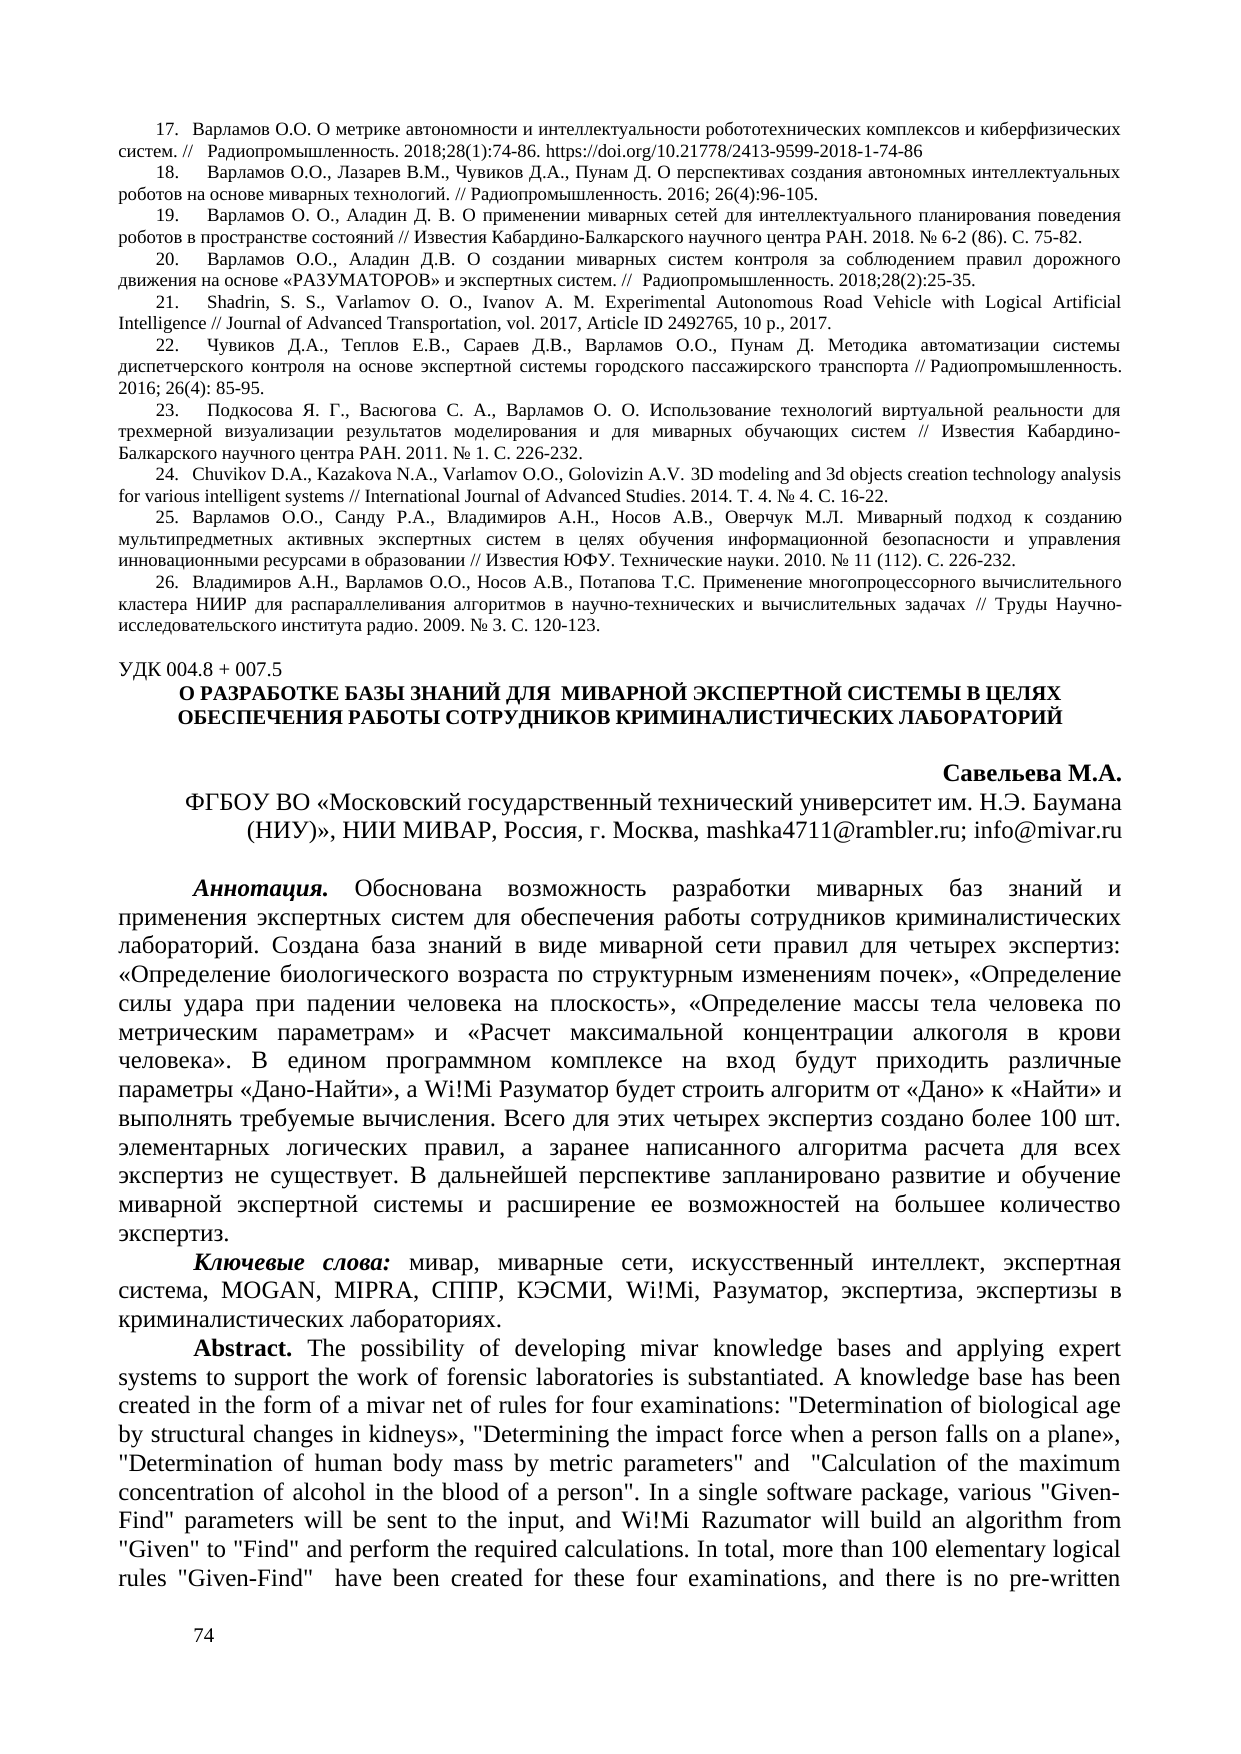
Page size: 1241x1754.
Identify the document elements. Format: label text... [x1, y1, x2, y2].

text ФГБОУ ВО «Московский государственный технический университет им. Н.Э. Баумана (НИУ)», НИИ МИВАР, Россия, г. Москва, mashka4711@rambler.ru; info@mivar.ru [118, 787, 1122, 844]
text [118, 1333, 1122, 1592]
list Подкосова Я. Г., Васюгова С. А., Варламов О. О. Использование технологий виртуальной реальности для трехмерной визуализации результатов моделирования и для миварных обучающих систем // Известия Кабардино-Балкарского научного центра РАН. 2011. № 1. С. 226-232. [118, 398, 1122, 463]
text Аннотация. Обоснована возможность разработки миварных баз знаний и применения экспертных систем для обеспечения работы сотрудников криминалистических лабораторий. Создана база знаний в виде миварной сети правил для четырех экспертиз: «Определение биологического возраста по структурным изменениям почек», «Определение силы удара при падении человека на плоскость», «Определение массы тела человека по метрическим параметрам» и «Расчет максимальной концентрации алкоголя в крови человека». В едином программном комплексе на вход будут приходить различные параметры «Дано-Найти», а Wi!Mi Разуматор будет строить алгоритм от «Дано» к «Найти» и выполнять требуемые вычисления. Всего для этих четырех экспертиз создано более 100 шт. элементарных логических правил, а заранее написанного алгоритма расчета для всех экспертиз не существует. В дальнейшей перспективе запланировано развитие и обучение миварной экспертной системы и расширение ее возможностей на большее количество экспертиз. [118, 873, 1122, 1247]
list Shadrin, S. S., Varlamov O. O., Ivanov A. M. Experimental Autonomous Road Vehicle with Logical Artificial Intelligence // Journal of Advanced Transportation, vol. 2017, Article ID 2492765, 10 p., 2017. [118, 291, 1122, 334]
text Савельева М.А. [118, 758, 1122, 787]
text О РАЗРАБОТКЕ БАЗЫ ЗНАНИЙ ДЛЯ МИВАРНОЙ ЭКСПЕРТНОЙ СИСТЕМЫ В ЦЕЛЯХ ОБЕСПЕЧЕНИЯ РАБОТЫ СОТРУДНИКОВ КРИМИНАЛИСТИЧЕСКИХ ЛАБОРАТОРИЙ [118, 681, 1122, 729]
list Варламов О.О. О метрике автономности и интеллектуальности робототехнических комплексов и киберфизических систем. // Радиопромышленность. 2018;28(1):74-86. https://doi.org/10.21778/2413-9599-2018-1-74-86 [118, 118, 1122, 161]
list Варламов О. О., Аладин Д. В. О применении миварных сетей для интеллектуального планирования поведения роботов в пространстве состояний // Известия Кабардино-Балкарского научного центра РАН. 2018. № 6-2 (86). С. 75-82. [118, 204, 1122, 247]
text УДК 004.8 + 007.5 [118, 657, 1122, 681]
list Варламов О.О., Аладин Д.В. О создании миварных систем контроля за соблюдением правил дорожного движения на основе «РАЗУМАТОРОВ» и экспертных систем. // Радиопромышленность. 2018;28(2):25-35. [118, 247, 1122, 291]
list Владимиров А.Н., Варламов О.О., Носов А.В., Потапова Т.С. Применение многопроцессорного вычислительного кластера НИИР для распараллеливания алгоритмов в научно-технических и вычислительных задачах // Труды Научно-исследовательского института радио. 2009. № 3. С. 120-123. [118, 571, 1122, 636]
list Чувиков Д.А., Теплов Е.В., Сараев Д.В., Варламов О.О., Пунам Д. Методика автоматизации системы диспетчерского контроля на основе экспертной системы городского пассажирского транспорта // Радиопромышленность. 2016; 26(4): 85-95. [118, 334, 1122, 398]
list Варламов О.О., Санду Р.А., Владимиров А.Н., Носов А.В., Оверчук М.Л. Миварный подход к созданию мультипредметных активных экспертных систем в целях обучения информационной безопасности и управления инновационными ресурсами в образовании // Известия ЮФУ. Технические науки. 2010. № 11 (112). С. 226-232. [118, 506, 1122, 571]
list Варламов О.О., Лазарев В.М., Чувиков Д.А., Пунам Д. О перспективах создания автономных интеллектуальных роботов на основе миварных технологий. // Радиопромышленность. 2016; 26(4):96-105. [118, 161, 1122, 204]
list Chuvikov D.A., Kazakova N.A., Varlamov O.O., Golovizin A.V. 3D modeling and 3d objects creation technology analysis for various intelligent systems // International Journal of Advanced Studies. 2014. Т. 4. № 4. С. 16-22. [118, 463, 1122, 506]
text Ключевые слова: мивар, миварные сети, искусственный интеллект, экспертная система, MOGAN, MIPRA, СППР, КЭСМИ, Wi!Mi, Разуматор, экспертиза, экспертизы в криминалистических лабораториях. [118, 1247, 1122, 1333]
